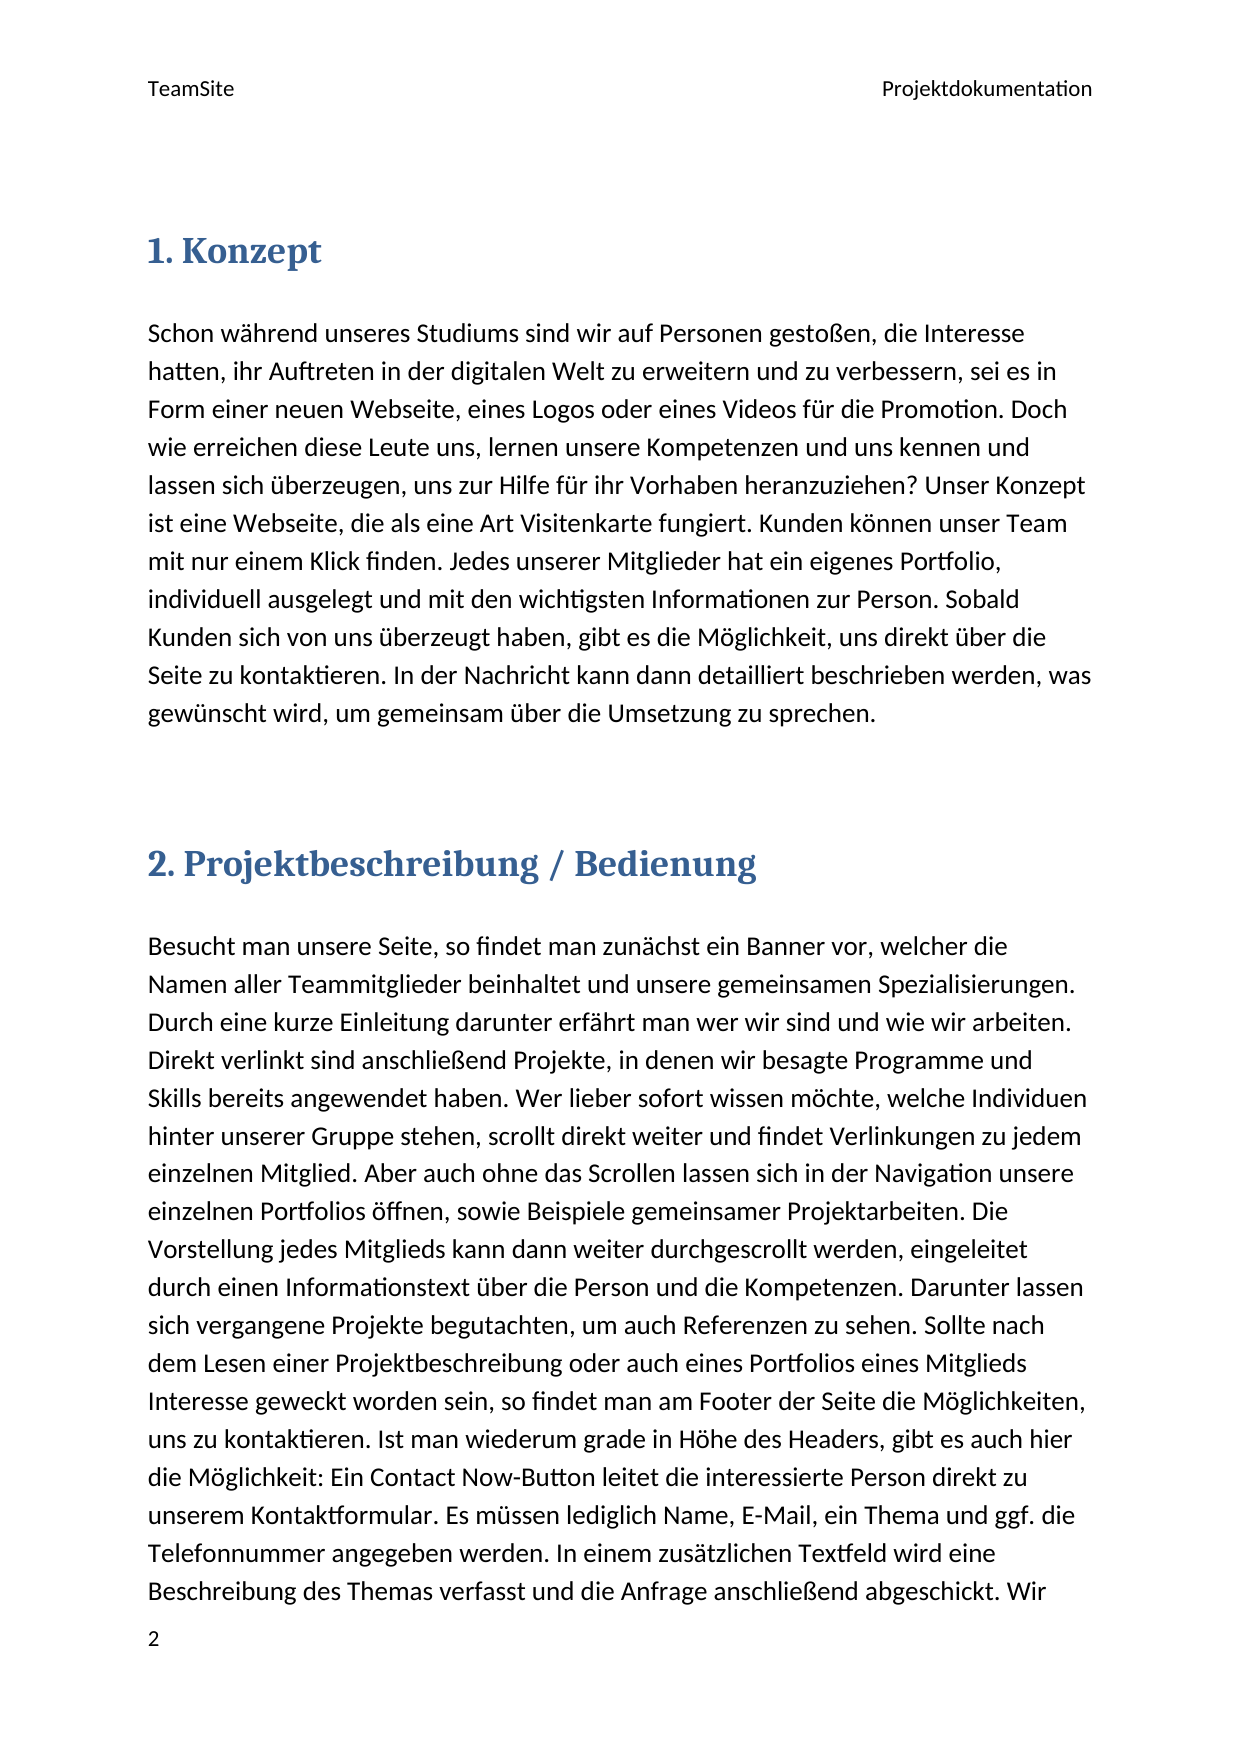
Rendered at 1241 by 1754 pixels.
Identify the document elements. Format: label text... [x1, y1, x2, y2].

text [148, 929, 1092, 1607]
subtitle 2. Projektbeschreibung / Bedienung [148, 842, 1092, 924]
text Schon während unseres Studiums sind wir auf Personen gestoßen, die Interesse hatten, ihr Auftreten in der digitalen Welt zu erweitern und zu verbessern, sei es in Form einer neuen Webseite, eines Logos oder eines Videos für die Promotion. Doch wie erreichen diese Leute uns, lernen unsere Kompetenzen und uns kennen und lassen sich überzeugen, uns zur Hilfe für ihr Vorhaben heranzuziehen? Unser Konzept ist eine Webseite, die als eine Art Visitenkarte fungiert. Kunden können unser Team mit nur einem Klick finden. Jedes unserer Mitglieder hat ein eigenes Portfolio, individuell ausgelegt und mit den wichtigsten Informationen zur Person. Sobald Kunden sich von uns überzeugt haben, gibt es die Möglichkeit, uns direkt über die Seite zu kontaktieren. In der Nachricht kann dann detailliert beschrieben werden, was gewünscht wird, um gemeinsam über die Umsetzung zu sprechen. [148, 317, 1092, 729]
subtitle 1. Konzept [148, 230, 1092, 312]
